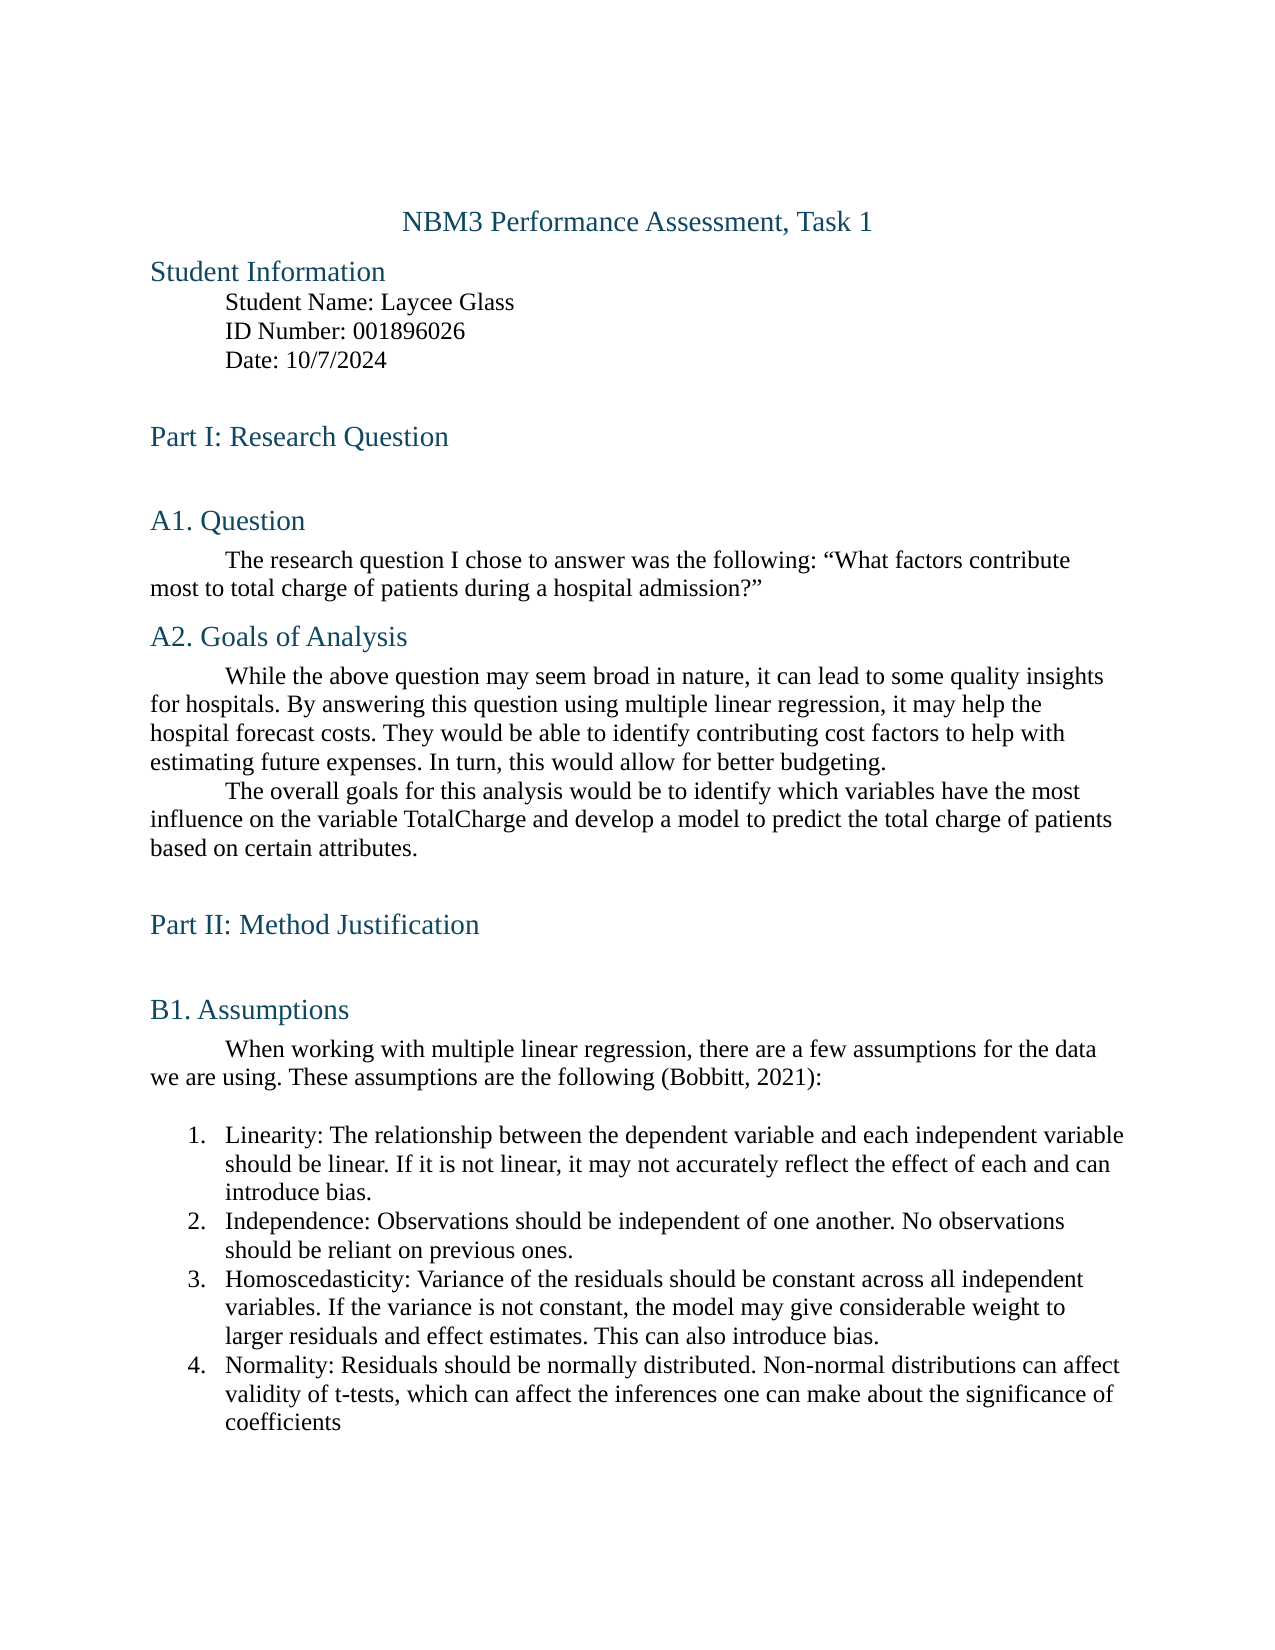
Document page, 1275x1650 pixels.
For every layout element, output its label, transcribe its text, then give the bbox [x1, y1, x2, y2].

subtitle Part I: Research Question [150, 419, 1125, 453]
text The research question I chose to answer was the following: “What factors contribute most to total charge of patients during a hospital admission?” [150, 545, 1125, 602]
text ID Number: 001896026 [150, 316, 1125, 345]
text Date: 10/7/2024 [150, 345, 1125, 374]
text Student Name: Laycee Glass [150, 287, 1125, 316]
subtitle A2. Goals of Analysis [150, 619, 1125, 652]
list Homoscedasticity: Variance of the residuals should be constant across all independent variables. If the variance is not constant, the model may give considerable weight to larger residuals and effect estimates. This can also introduce bias. [187, 1264, 1125, 1350]
subtitle Part II: Method Justification [150, 907, 1125, 941]
text When working with multiple linear regression, there are a few assumptions for the data we are using. These assumptions are the following (Bobbitt, 2021): [150, 1034, 1125, 1091]
list Linearity: The relationship between the dependent variable and each independent variable should be linear. If it is not linear, it may not accurately reflect the effect of each and can introduce bias. [187, 1120, 1125, 1206]
subtitle NBM3 Performance Assessment, Task 1 [150, 204, 1125, 237]
text While the above question may seem broad in nature, it can lead to some quality insights for hospitals. By answering this question using multiple linear regression, it may help the hospital forecast costs. They would be able to identify contributing cost factors to help with estimating future expenses. In turn, this would allow for better budgeting. [150, 661, 1125, 776]
subtitle B1. Assumptions [150, 992, 1125, 1025]
list Normality: Residuals should be normally distributed. Non-normal distributions can affect validity of t-tests, which can affect the inferences one can make about the significance of coefficients [187, 1350, 1125, 1436]
subtitle A1. Question [150, 503, 1125, 536]
list Independence: Observations should be independent of one another. No observations should be reliant on previous ones. [187, 1206, 1125, 1264]
text The overall goals for this analysis would be to identify which variables have the most influence on the variable TotalCharge and develop a model to predict the total charge of patients based on certain attributes. [150, 776, 1125, 862]
subtitle Student Information [150, 254, 1125, 287]
